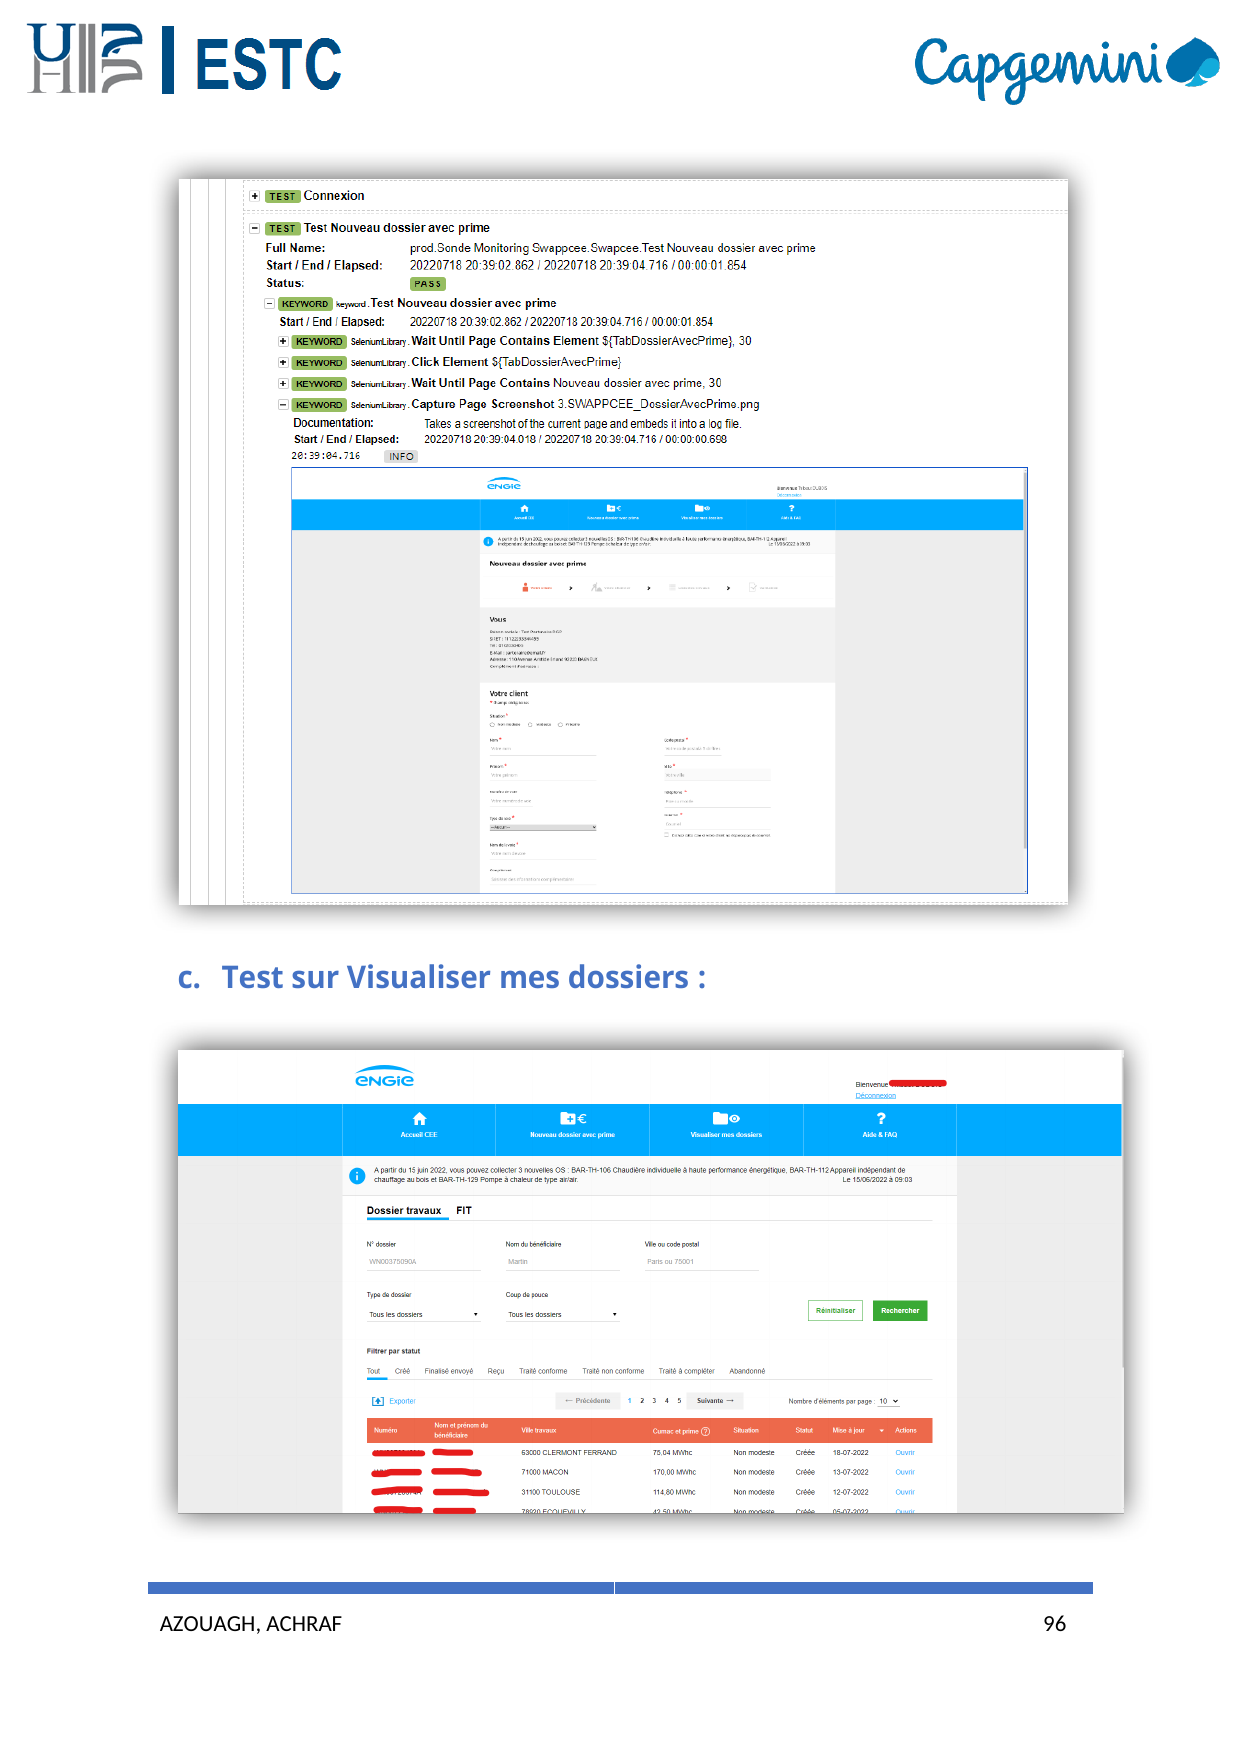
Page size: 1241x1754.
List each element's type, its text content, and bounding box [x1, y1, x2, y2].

subtitle Test sur Visualiser mes dossiers : [177, 955, 1093, 998]
picture [21, 16, 351, 112]
picture [178, 1050, 1124, 1514]
picture [714, 1113, 727, 1124]
picture [415, 1113, 424, 1124]
picture [915, 37, 1221, 105]
picture [178, 179, 1068, 905]
picture [561, 1113, 575, 1124]
